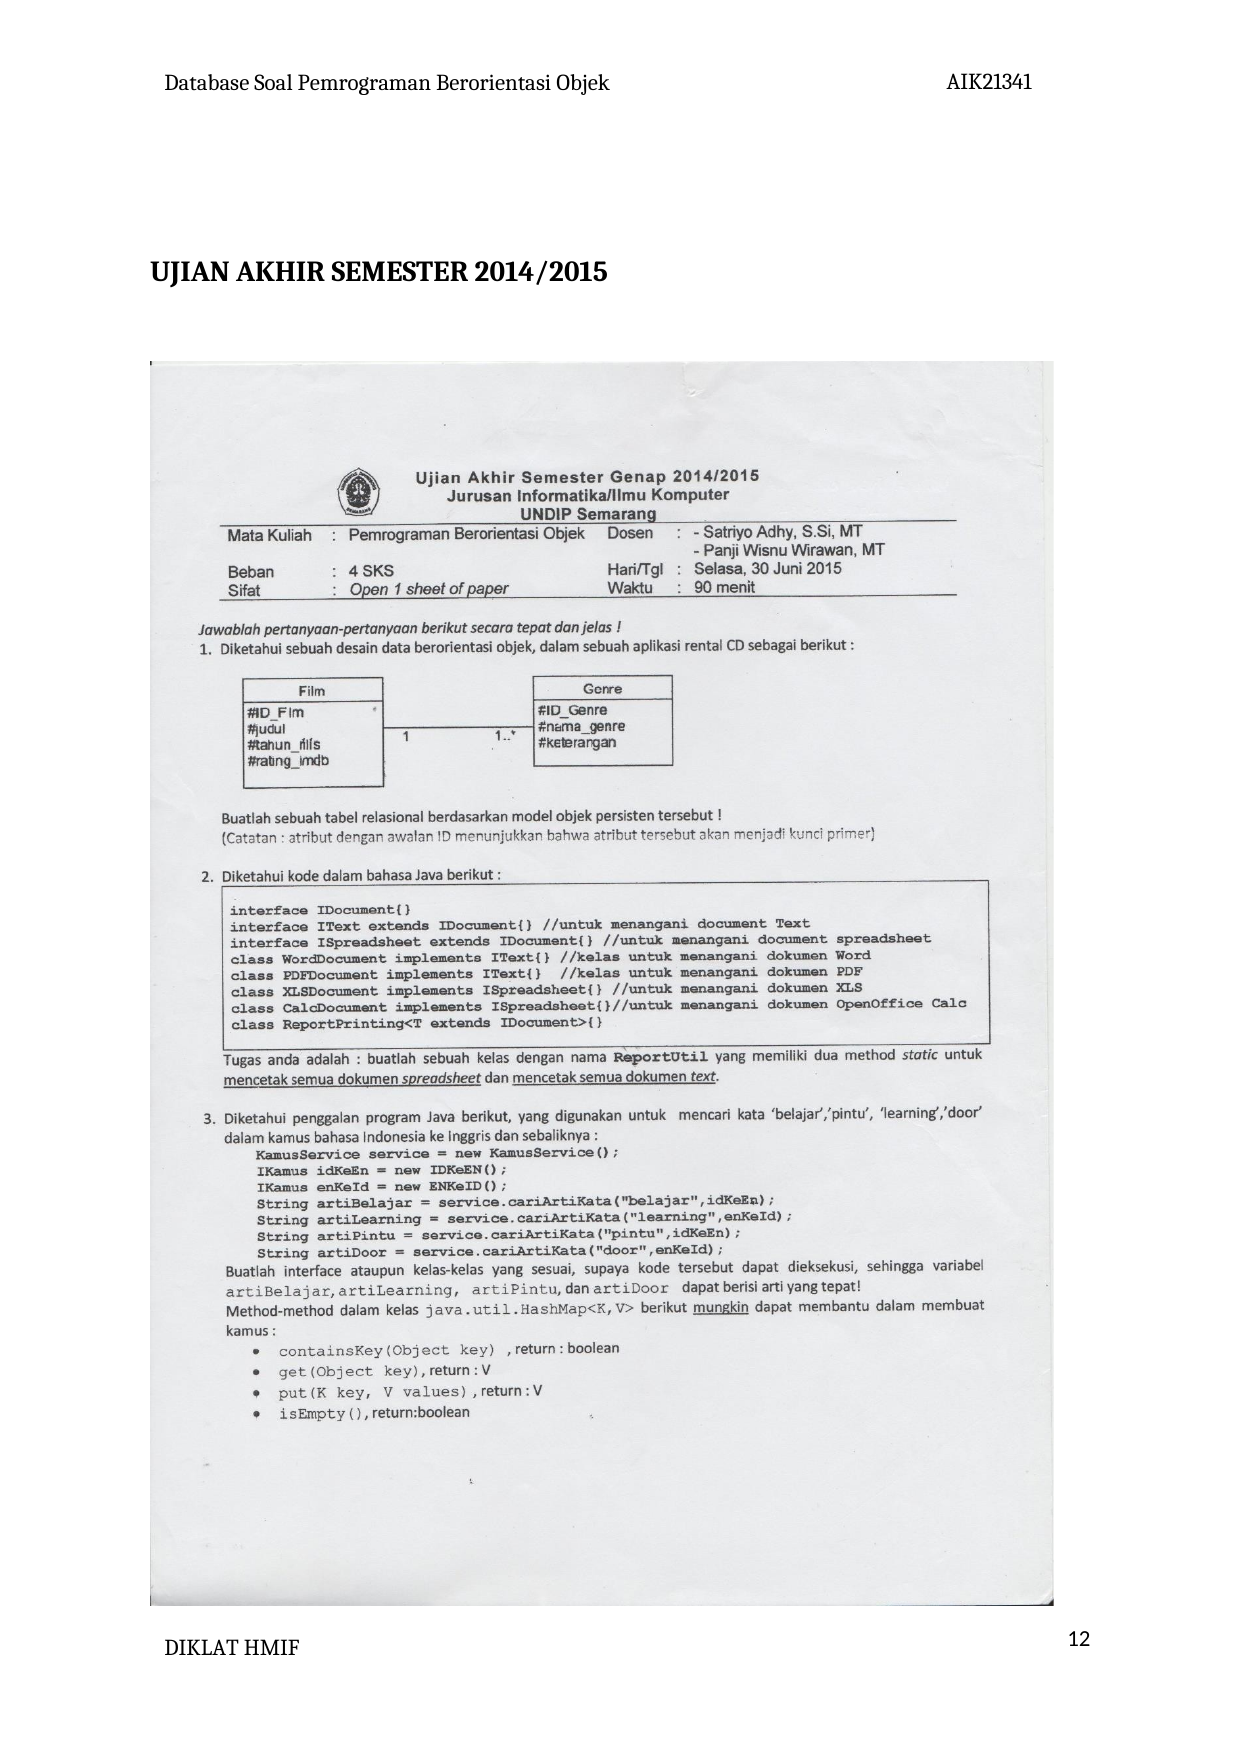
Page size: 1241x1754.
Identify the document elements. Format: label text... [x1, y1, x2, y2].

picture [150, 361, 1054, 1606]
text UJIAN AKHIR SEMESTER 2014/2015 [150, 256, 1090, 289]
